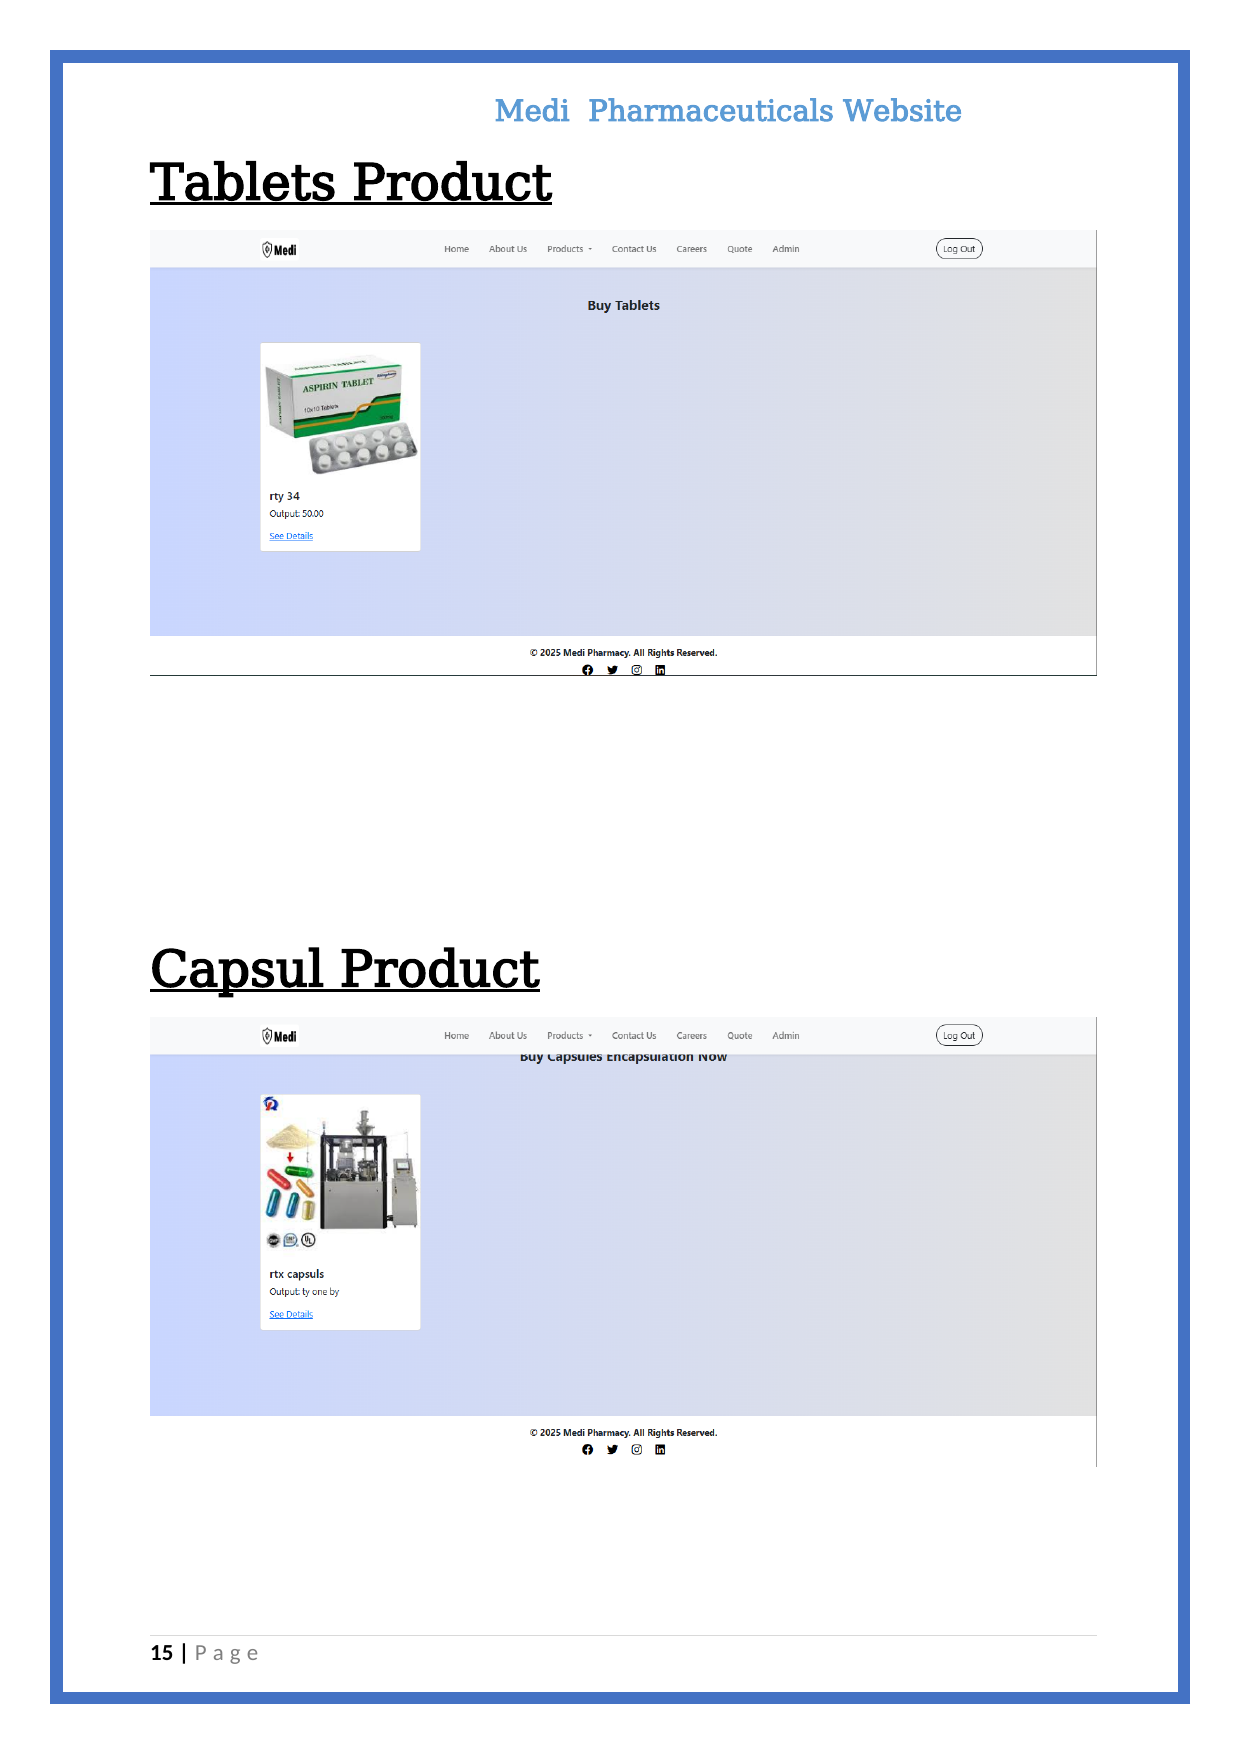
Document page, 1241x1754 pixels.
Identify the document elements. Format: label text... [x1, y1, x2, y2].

text Tablets Product [150, 150, 1091, 210]
picture [150, 1017, 1097, 1467]
text Capsul Product [150, 937, 1091, 997]
picture [150, 230, 1097, 676]
